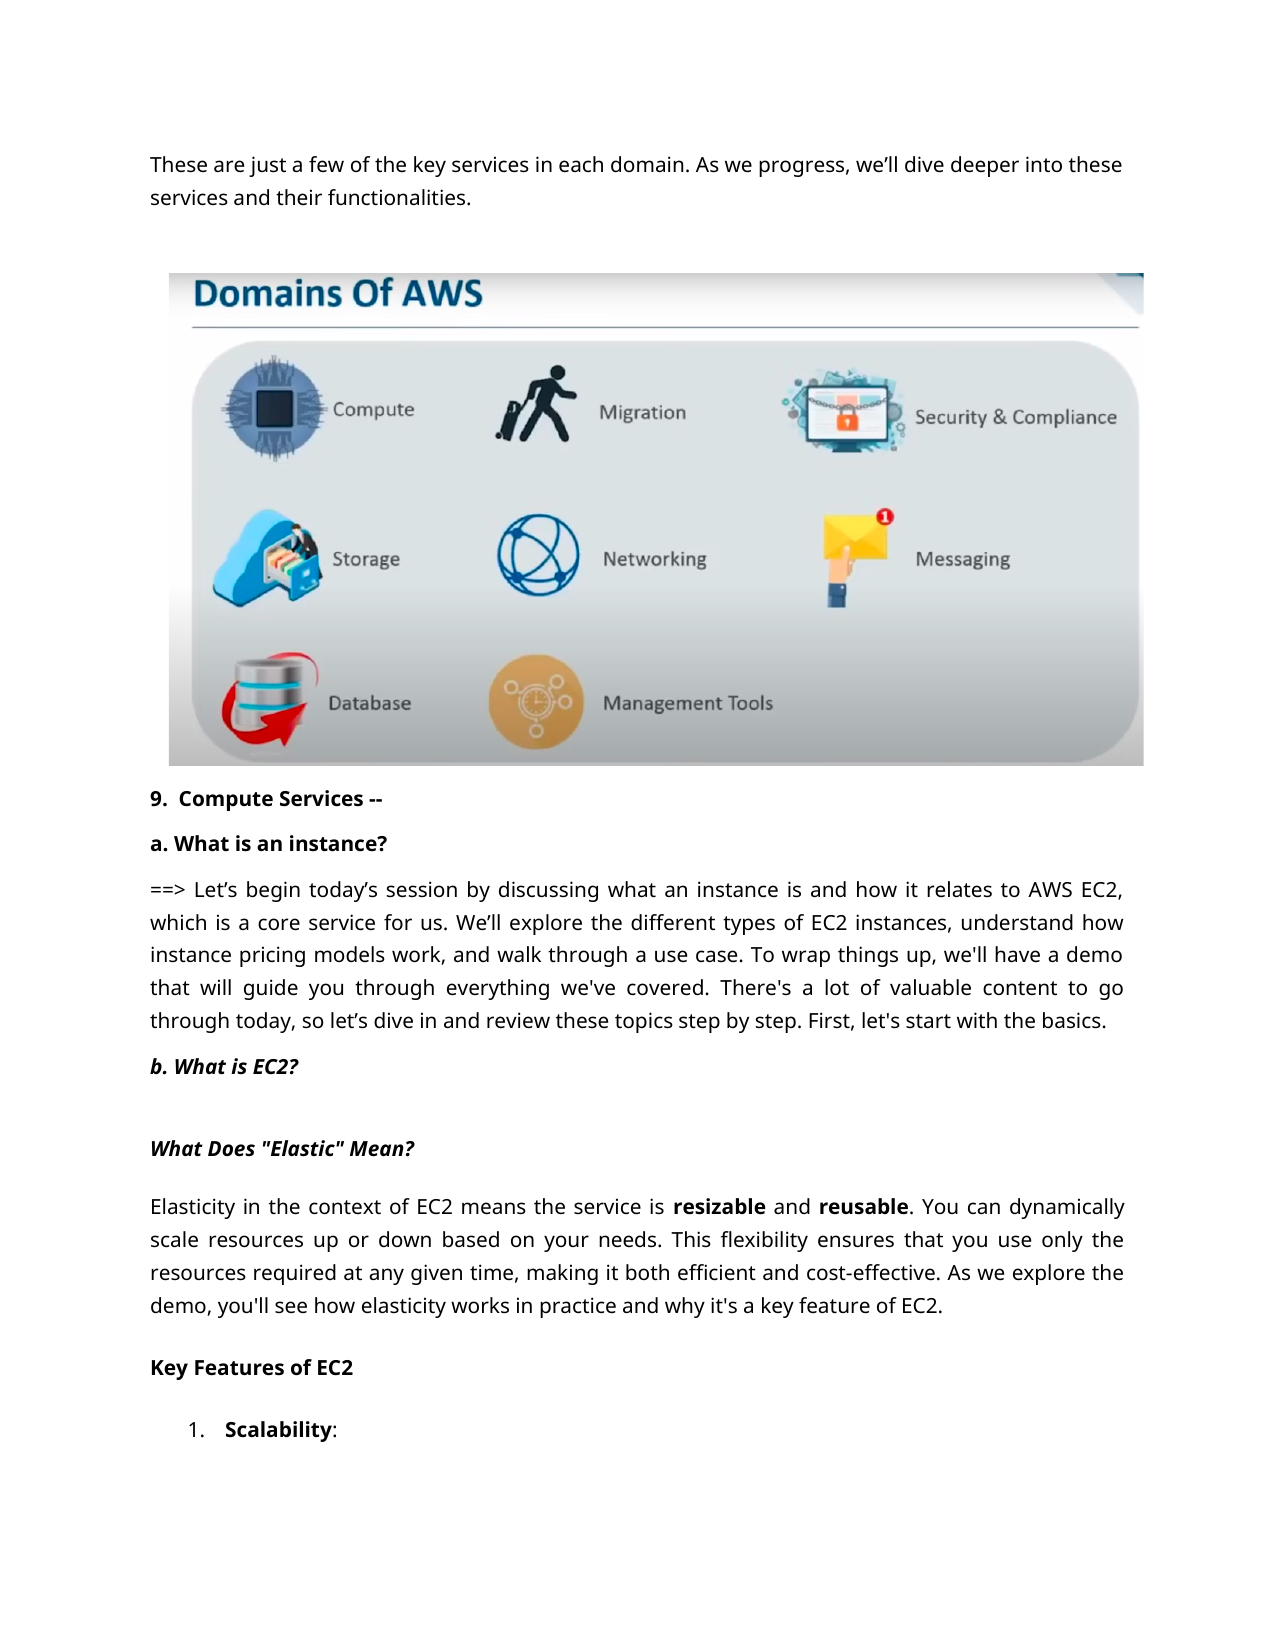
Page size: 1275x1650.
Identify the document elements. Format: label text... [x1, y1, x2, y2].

text ==> Let’s begin today’s session by discussing what an instance is and how it relates to AWS EC2, which is a core service for us. We’ll explore the different types of EC2 instances, understand how instance pricing models work, and walk through a use case. To wrap things up, we'll have a demo that will guide you through everything we've covered. There's a lot of valuable content to go through today, so let’s dive in and review these topics step by step. First, let's start with the basics. [150, 875, 1125, 1035]
subtitle What Does "Elastic" Mean? [150, 1134, 1125, 1163]
text These are just a few of the key services in each domain. As we progress, we’ll dive deeper into these services and their functionalities. [150, 150, 1125, 211]
text a. What is an instance? [150, 829, 1125, 858]
text Elasticity in the context of EC2 means the service is resizable and reusable. You can dynamically scale resources up or down based on your needs. This flexibility ensures that you use only the resources required at any given time, making it both efficient and cost-effective. As we explore the demo, you'll see how elasticity works in practice and why it's a key feature of EC2. [150, 1192, 1125, 1319]
list Scalability: [187, 1415, 1125, 1444]
subtitle b. What is EC2? [150, 1052, 1125, 1080]
subtitle Key Features of EC2 [150, 1353, 1125, 1382]
text 9. Compute Services -- [150, 784, 1125, 812]
